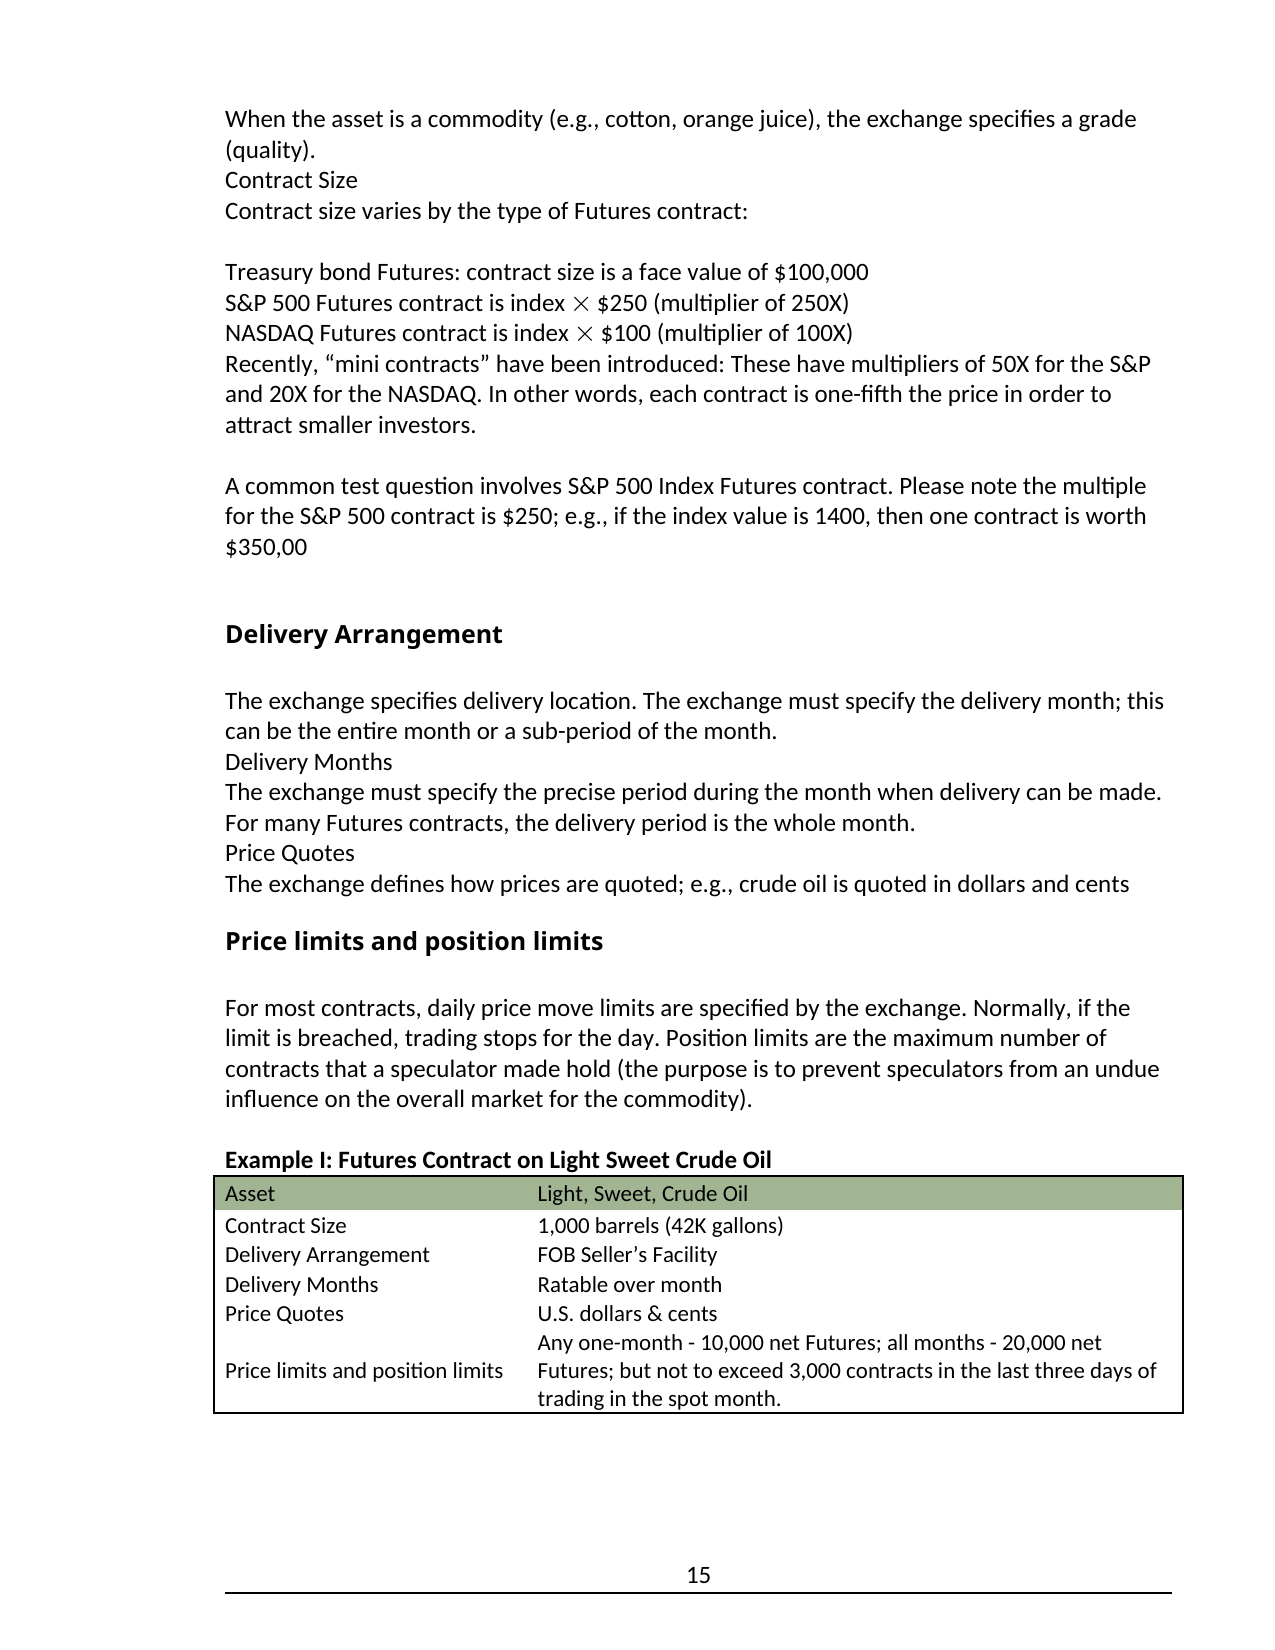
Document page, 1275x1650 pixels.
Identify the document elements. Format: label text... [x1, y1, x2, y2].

text Contract Size [225, 164, 1172, 195]
text The exchange defines how prices are quoted; e.g., crude oil is quoted in dollars and cents [225, 868, 1172, 899]
text Delivery Months [225, 746, 1172, 777]
table_cell U.S. dollars & cents [526, 1299, 1182, 1328]
text Example I: Futures Contract on Light Sweet Crude Oil [225, 1144, 1172, 1175]
text The exchange specifies delivery location. The exchange must specify the delivery month; this can be the entire month or a sub-period of the month. [225, 685, 1172, 746]
text S&P 500 Futures contract is index $250 (multiplier of 250X) [225, 287, 1172, 317]
table_header Light, Sweet, Crude Oil [526, 1177, 1182, 1210]
table_cell Price limits and position limits [215, 1328, 526, 1412]
text When the asset is a commodity (e.g., cotton, orange juice), the exchange specifies a grade (quality). [225, 103, 1172, 164]
text Price Quotes [225, 838, 1172, 868]
subtitle Delivery Arrangement [225, 617, 1172, 685]
text Treasury bond Futures: contract size is a face value of $100,000 [225, 256, 1172, 287]
text A common test question involves S&P 500 Index Futures contract. Please note the multiple for the S&P 500 contract is $250; e.g., if the index value is 1400, then one contract is worth $350,00 [225, 470, 1172, 561]
table_header Asset [215, 1177, 526, 1210]
table_cell Contract Size [215, 1210, 526, 1240]
table_cell Ratable over month [526, 1269, 1182, 1299]
table_cell Delivery Arrangement [215, 1240, 526, 1269]
subtitle Price limits and position limits [225, 924, 1172, 992]
text For most contracts, daily price move limits are specified by the exchange. Normally, if the limit is breached, trading stops for the day. Position limits are the maximum number of contracts that a speculator made hold (the purpose is to prevent speculators from an undue influence on the overall market for the commodity). [225, 992, 1172, 1114]
table_cell 1,000 barrels (42K gallons) [526, 1210, 1182, 1240]
text The exchange must specify the precise period during the month when delivery can be made. For many Futures contracts, the delivery period is the whole month. [225, 777, 1172, 838]
table_cell Any one-month - 10,000 net Futures; all months - 20,000 net Futures; but not to exceed 3,000 contracts in the last three days of trading in the spot month. [526, 1328, 1182, 1412]
table_cell FOB Seller’s Facility [526, 1240, 1182, 1269]
text Recently, “mini contracts” have been introduced: These have multipliers of 50X for the S&P and 20X for the NASDAQ. In other words, each contract is one-fifth the price in order to attract smaller investors. [225, 348, 1172, 439]
text Contract size varies by the type of Futures contract: [225, 195, 1172, 226]
table_cell Delivery Months [215, 1269, 526, 1299]
table_cell Price Quotes [215, 1299, 526, 1328]
text NASDAQ Futures contract is index $100 (multiplier of 100X) [225, 317, 1172, 348]
